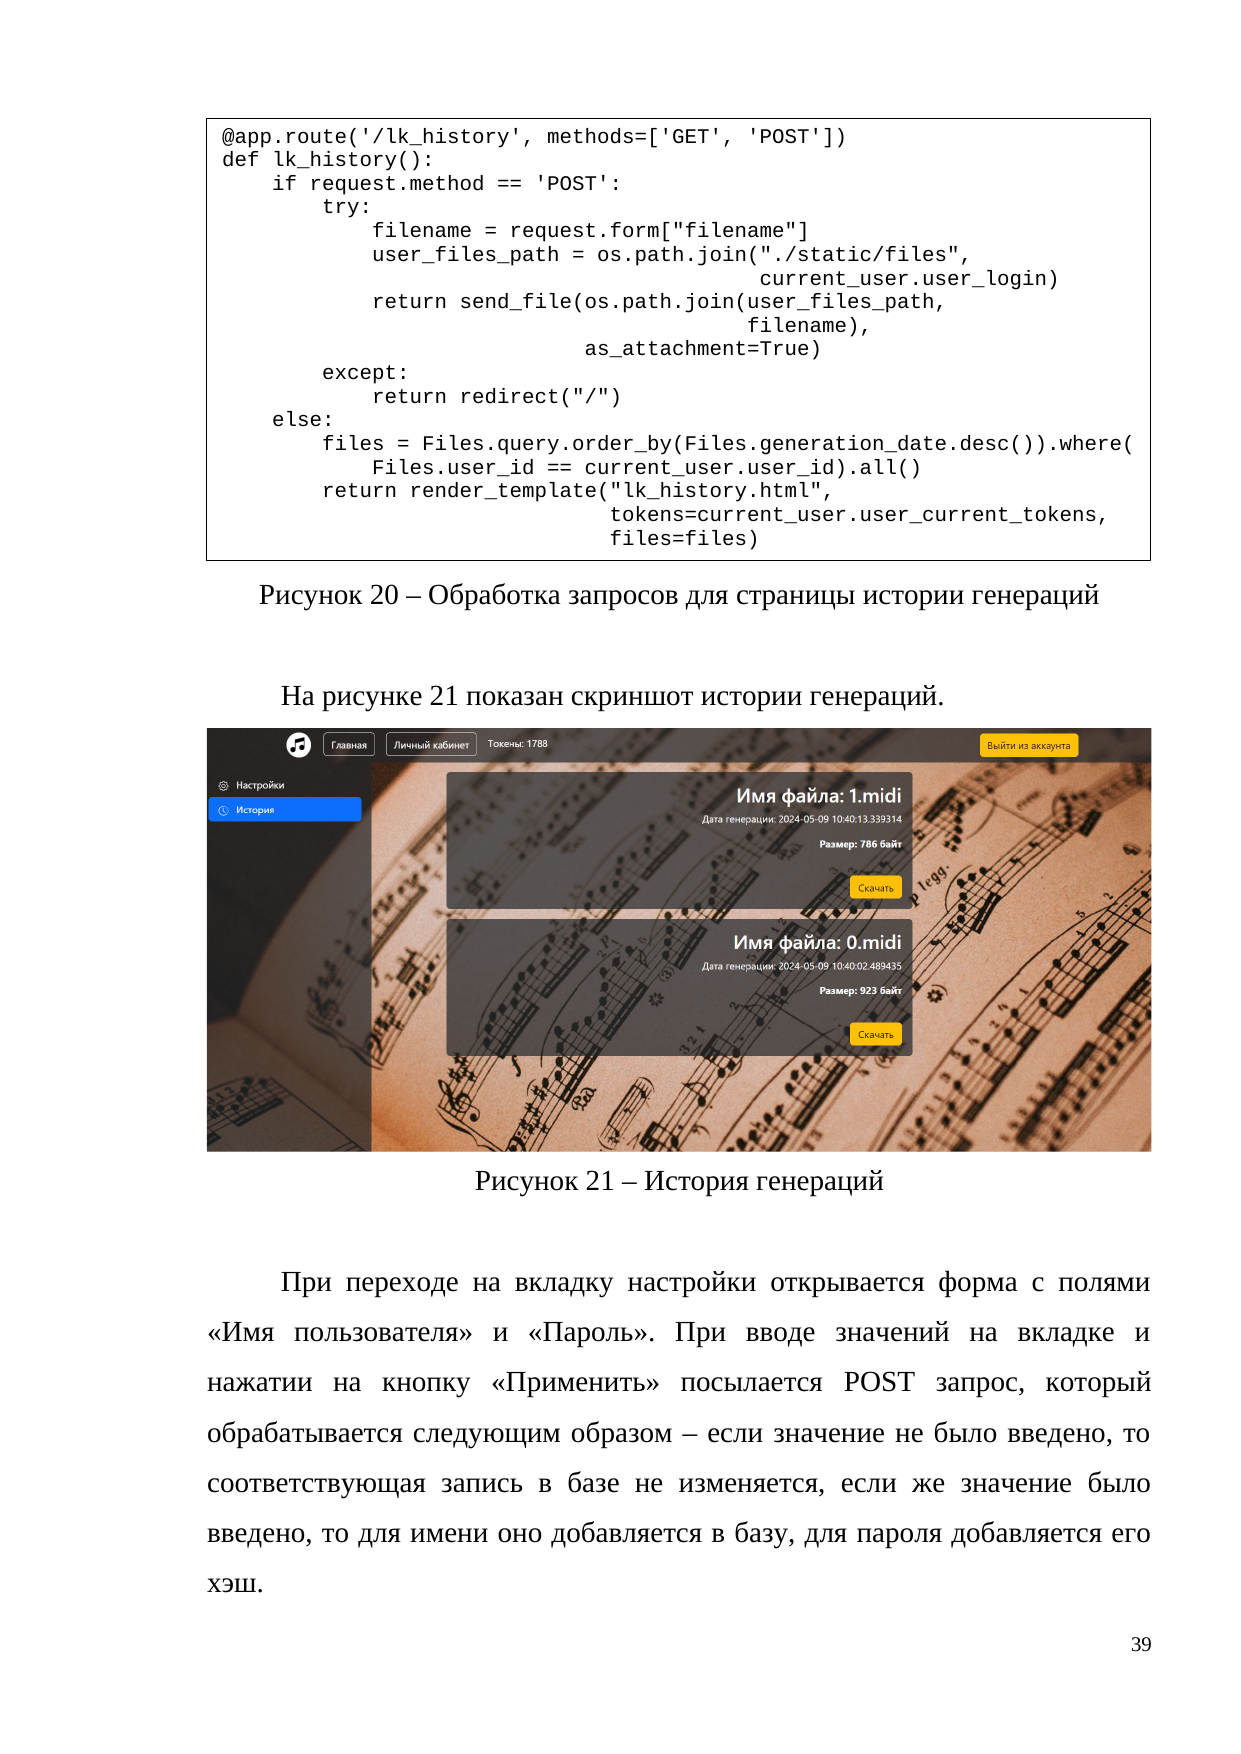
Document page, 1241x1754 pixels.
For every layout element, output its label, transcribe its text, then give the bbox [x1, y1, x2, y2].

text При переходе на вкладку настройки открывается форма с полями «Имя пользователя» и «Пароль». При вводе значений на вкладке и нажатии на кнопку «Применить» посылается POST запрос, который обрабатывается следующим образом – если значение не было введено, то соответствующая запись в базе не изменяется, если же значение было введено, то для имени оно добавляется в базу, для пароля добавляется его хэш. [207, 1264, 1152, 1599]
list Рисунок 20 – Обработка запросов для страницы истории генераций [207, 577, 1152, 611]
list На рисунке 21 показан скриншот истории генераций. [207, 678, 1152, 711]
list Рисунок 21 – История генераций [207, 1163, 1152, 1197]
picture [206, 728, 1152, 1152]
